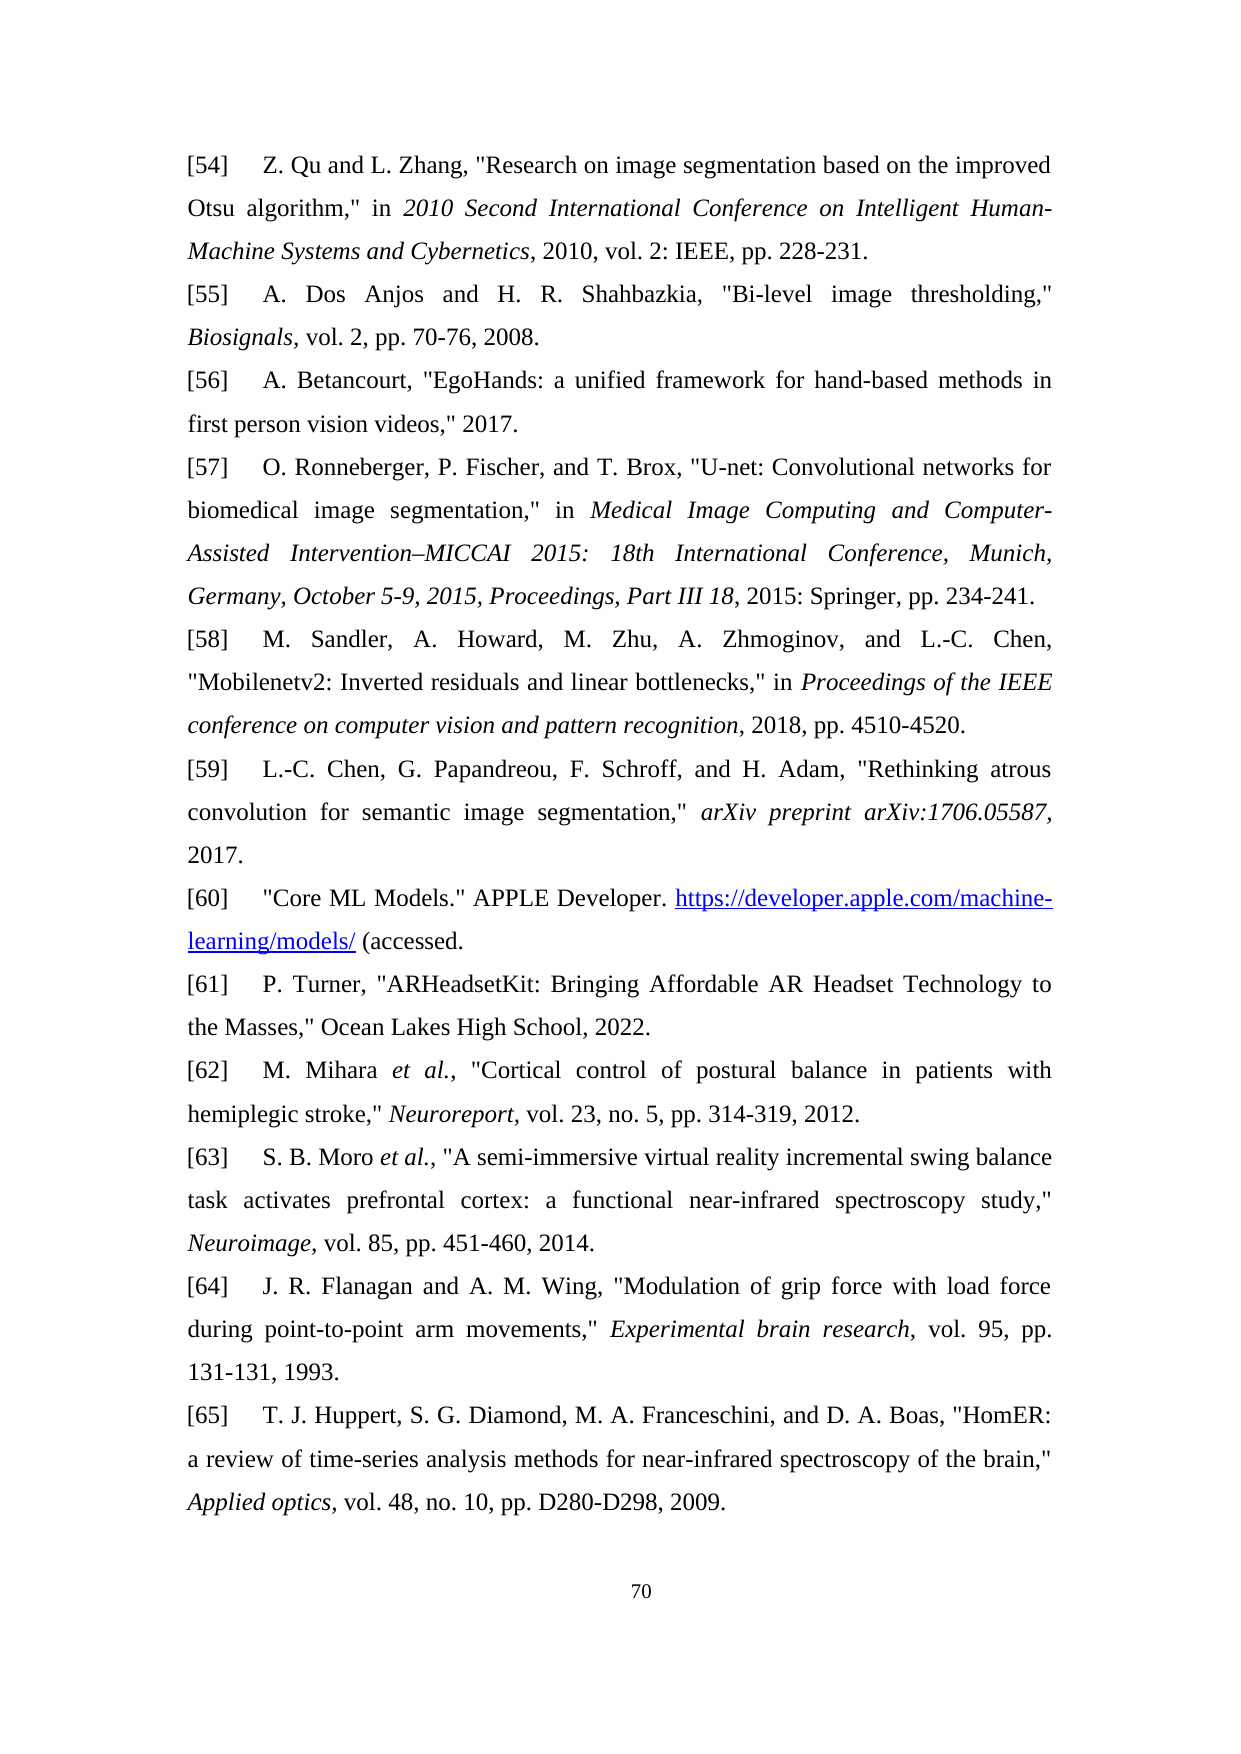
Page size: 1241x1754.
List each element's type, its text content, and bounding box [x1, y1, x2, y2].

text [61] P. Turner, "ARHeadsetKit: Bringing Affordable AR Headset Technology to the Masses," Ocean Lakes High School, 2022. [187, 969, 1053, 1041]
text [54] Z. Qu and L. Zhang, "Research on image segmentation based on the improved Otsu algorithm," in 2010 Second International Conference on Intelligent Human-Machine Systems and Cybernetics, 2010, vol. 2: IEEE, pp. 228-231. [187, 150, 1053, 265]
text [55] A. Dos Anjos and H. R. Shahbazkia, "Bi-level image thresholding," Biosignals, vol. 2, pp. 70-76, 2008. [187, 279, 1053, 351]
text [64] J. R. Flanagan and A. M. Wing, "Modulation of grip force with load force during point-to-point arm movements," Experimental brain research, vol. 95, pp. 131-131, 1993. [187, 1271, 1053, 1386]
text [60] "Core ML Models." APPLE Developer. https://developer.apple.com/machine-learning/models/ (accessed. [187, 883, 1053, 955]
text [59] L.-C. Chen, G. Papandreou, F. Schroff, and H. Adam, "Rethinking atrous convolution for semantic image segmentation," arXiv preprint arXiv:1706.05587, 2017. [187, 754, 1053, 869]
text [63] S. B. Moro et al., "A semi-immersive virtual reality incremental swing balance task activates prefrontal cortex: a functional near-infrared spectroscopy study," Neuroimage, vol. 85, pp. 451-460, 2014. [187, 1142, 1053, 1257]
text [62] M. Mihara et al., "Cortical control of postural balance in patients with hemiplegic stroke," Neuroreport, vol. 23, no. 5, pp. 314-319, 2012. [187, 1056, 1053, 1127]
text [56] A. Betancourt, "EgoHands: a unified framework for hand-based methods in first person vision videos," 2017. [187, 366, 1053, 437]
text [65] T. J. Huppert, S. G. Diamond, M. A. Franceschini, and D. A. Boas, "HomER: a review of time-series analysis methods for near-infrared spectroscopy of the brain," Applied optics, vol. 48, no. 10, pp. D280-D298, 2009. [187, 1401, 1053, 1516]
text [58] M. Sandler, A. Howard, M. Zhu, A. Zhmoginov, and L.-C. Chen, "Mobilenetv2: Inverted residuals and linear bottlenecks," in Proceedings of the IEEE conference on computer vision and pattern recognition, 2018, pp. 4510-4520. [187, 624, 1053, 739]
text [57] O. Ronneberger, P. Fischer, and T. Brox, "U-net: Convolutional networks for biomedical image segmentation," in Medical Image Computing and Computer-Assisted Intervention–MICCAI 2015: 18th International Conference, Munich, Germany, October 5-9, 2015, Proceedings, Part III 18, 2015: Springer, pp. 234-241. [187, 452, 1053, 610]
